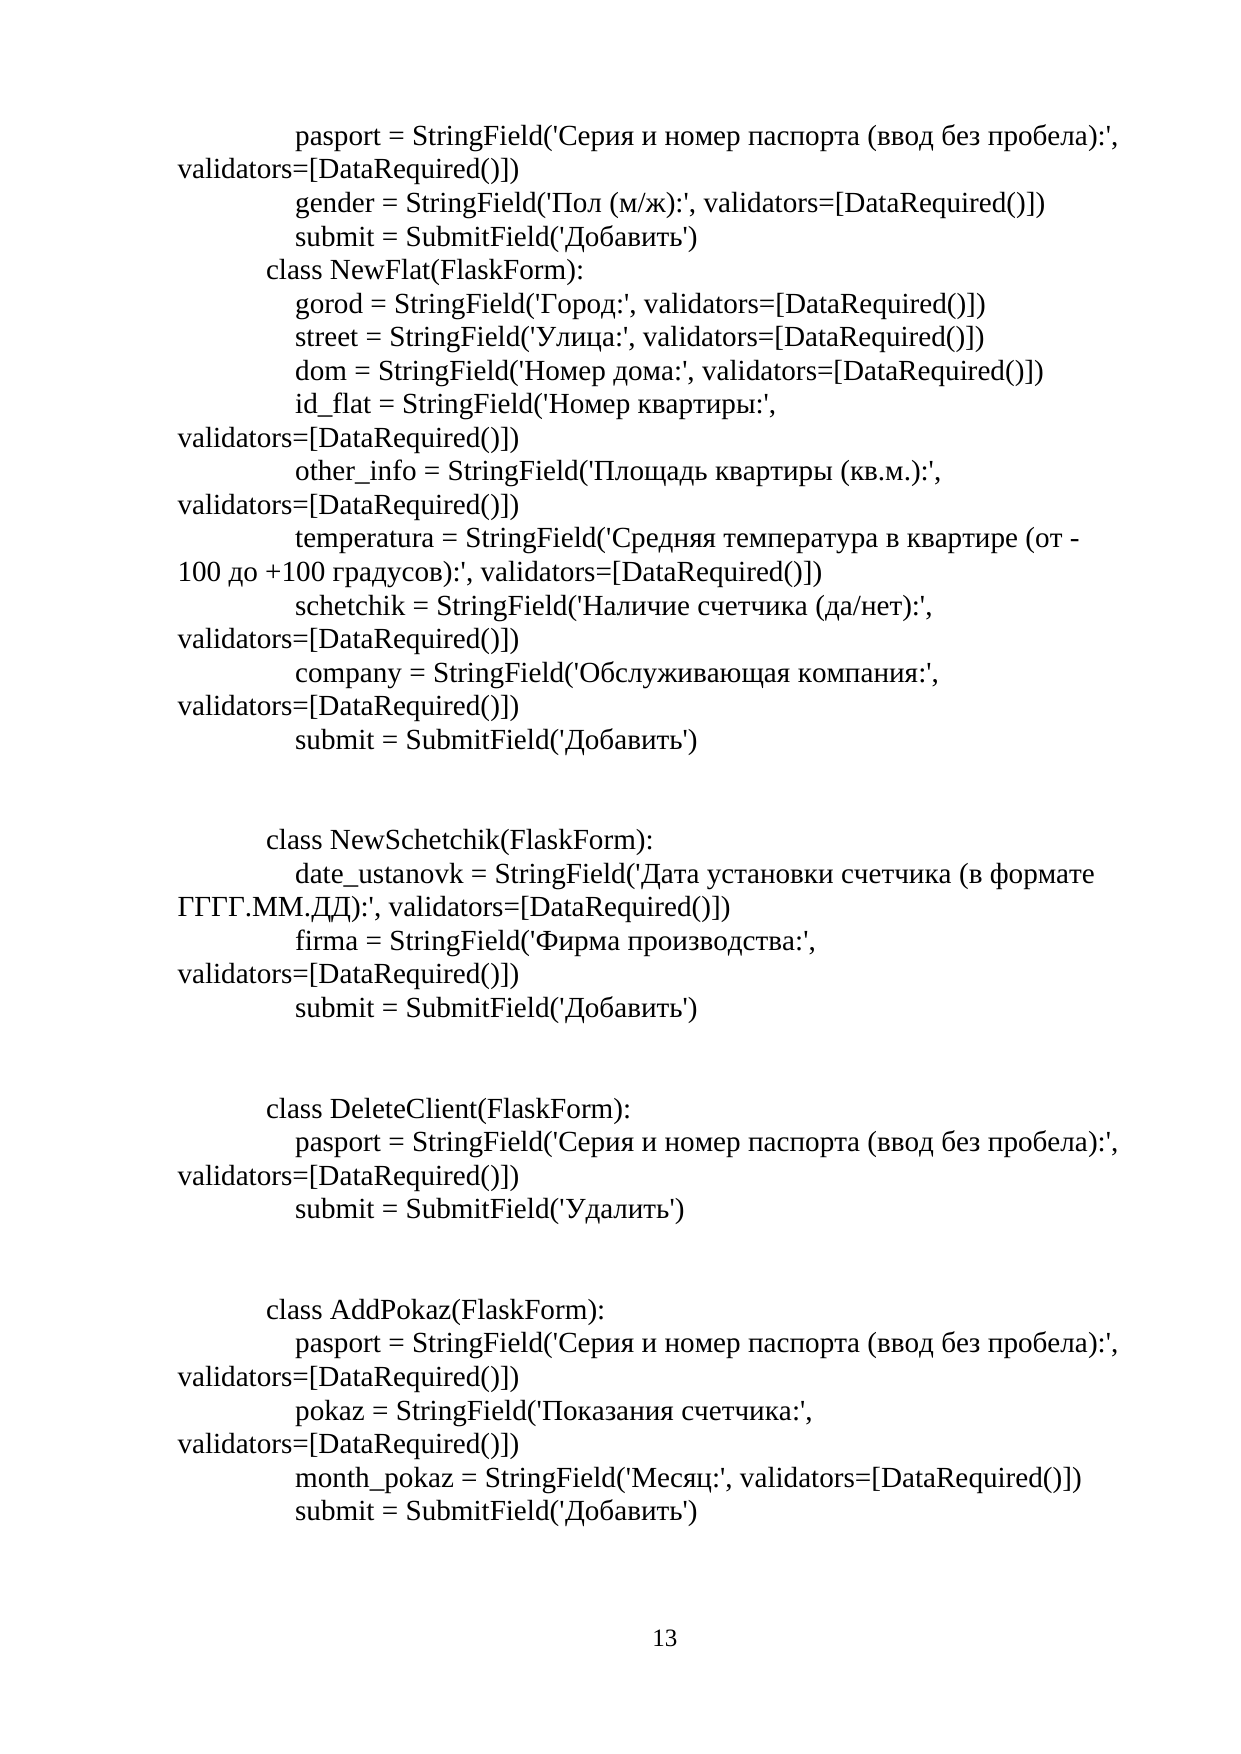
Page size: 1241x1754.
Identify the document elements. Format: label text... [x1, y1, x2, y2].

text class NewFlat(FlaskForm): [177, 252, 1122, 286]
text pasport = StringField('Серия и номер паспорта (ввод без пробела):', validators=[DataRequired()]) [177, 1326, 1122, 1393]
text temperatura = StringField('Средняя температура в квартире (от -100 до +100 градусов):', validators=[DataRequired()]) [177, 521, 1122, 588]
text street = StringField('Улица:', validators=[DataRequired()]) [177, 319, 1122, 353]
text submit = SubmitField('Добавить') [177, 722, 1122, 755]
text class NewSchetchik(FlaskForm): [177, 822, 1122, 856]
text date_ustanovk = StringField('Дата установки счетчика (в формате ГГГГ.ММ.ДД):', validators=[DataRequired()]) [177, 856, 1122, 923]
text submit = SubmitField('Добавить') [177, 990, 1122, 1024]
text firma = StringField('Фирма производства:', validators=[DataRequired()]) [177, 923, 1122, 990]
text schetchik = StringField('Наличие счетчика (да/нет):', validators=[DataRequired()]) [177, 588, 1122, 655]
text other_info = StringField('Площадь квартиры (кв.м.):', validators=[DataRequired()]) [177, 453, 1122, 521]
text submit = SubmitField('Удалить') [177, 1191, 1122, 1225]
text gorod = StringField('Город:', validators=[DataRequired()]) [177, 286, 1122, 319]
text class AddPokaz(FlaskForm): [177, 1292, 1122, 1326]
text submit = SubmitField('Добавить') [177, 1493, 1122, 1527]
text gender = StringField('Пол (м/ж):', validators=[DataRequired()]) [177, 185, 1122, 219]
text month_pokaz = StringField('Месяц:', validators=[DataRequired()]) [177, 1460, 1122, 1493]
text dom = StringField('Номер дома:', validators=[DataRequired()]) [177, 353, 1122, 386]
text company = StringField('Обслуживающая компания:', validators=[DataRequired()]) [177, 655, 1122, 722]
text pasport = StringField('Серия и номер паспорта (ввод без пробела):', validators=[DataRequired()]) [177, 118, 1122, 185]
text submit = SubmitField('Добавить') [177, 219, 1122, 252]
text pokaz = StringField('Показания счетчика:', validators=[DataRequired()]) [177, 1393, 1122, 1460]
text pasport = StringField('Серия и номер паспорта (ввод без пробела):', validators=[DataRequired()]) [177, 1124, 1122, 1191]
text class DeleteClient(FlaskForm): [177, 1091, 1122, 1124]
text id_flat = StringField('Номер квартиры:', validators=[DataRequired()]) [177, 386, 1122, 453]
